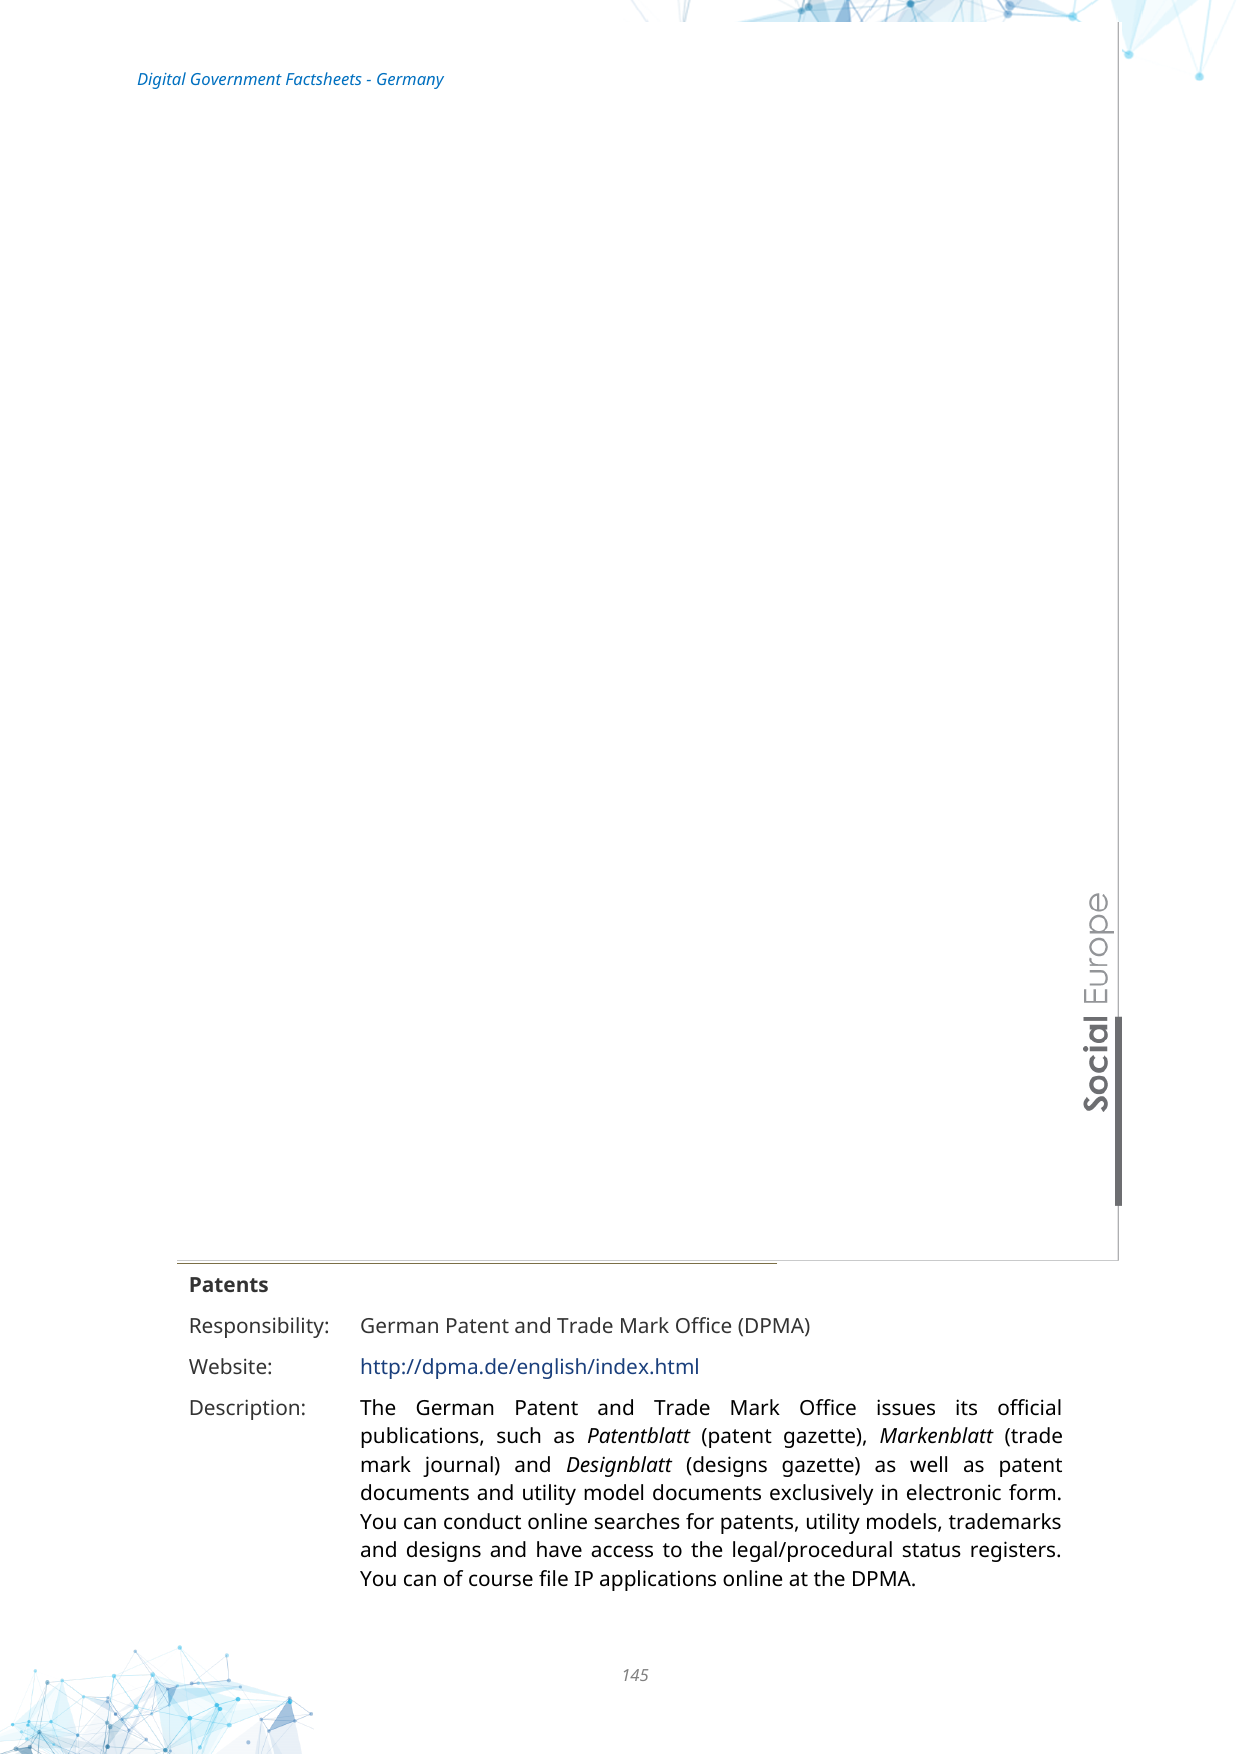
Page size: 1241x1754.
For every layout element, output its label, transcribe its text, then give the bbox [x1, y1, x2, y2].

picture [177, 22, 1122, 1261]
table_cell Website: [177, 1346, 349, 1387]
table_cell Patents [177, 1264, 1074, 1305]
table_cell The German Patent and Trade Mark Office issues its official publications, such as Patentblatt (patent gazette), Markenblatt (trade mark journal) and Designblatt (designs gazette) as well as patent documents and utility model documents exclusively in electronic form. You can conduct online searches for patents, utility models, trademarks and designs and have access to the legal/procedural status registers. You can of course file IP applications online at the DPMA. [349, 1387, 1074, 1598]
table_cell German Patent and Trade Mark Office (DPMA) [349, 1305, 1074, 1346]
table_cell http://dpma.de/english/index.html [349, 1346, 1074, 1387]
table_cell Responsibility: [177, 1305, 349, 1346]
table_cell Description: [177, 1387, 349, 1598]
